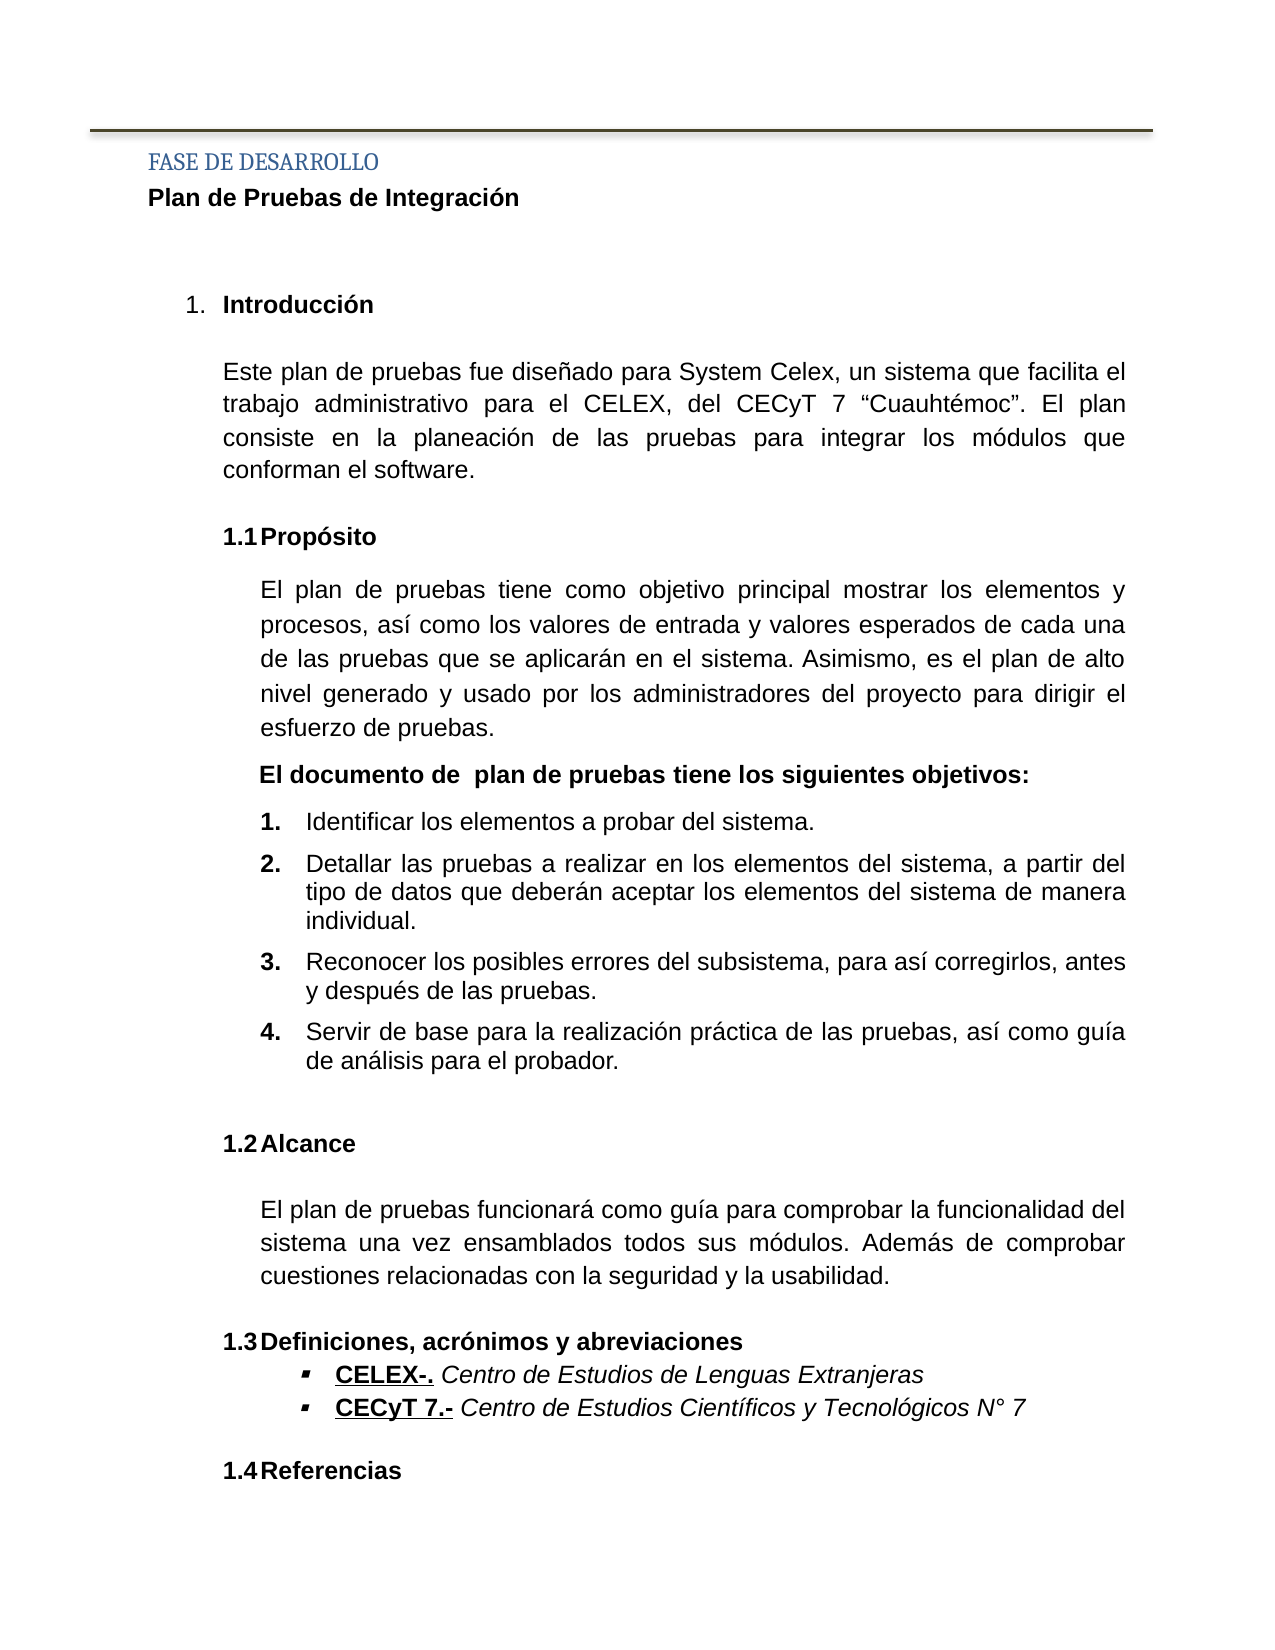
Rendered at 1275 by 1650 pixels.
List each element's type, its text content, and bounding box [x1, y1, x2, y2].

list Propósito [223, 522, 1127, 550]
list CELEX-. Centro de Estudios de Lenguas Extranjeras [298, 1360, 1127, 1388]
list El plan de pruebas funcionará como guía para comprobar la funcionalidad del sistema una vez ensamblados todos sus módulos. Además de comprobar cuestiones relacionadas con la seguridad y la usabilidad. [260, 1194, 1127, 1289]
list Este plan de pruebas fue diseñado para System Celex, un sistema que facilita el trabajo administrativo para el CELEX, del CECyT 7 “Cuauhtémoc”. El plan consiste en la planeación de las pruebas para integrar los módulos que conforman el software. [223, 356, 1127, 484]
text Plan de Pruebas de Integración [148, 183, 1127, 211]
list Alcance [223, 1128, 1127, 1157]
list Introducción [185, 290, 1127, 319]
list Servir de base para la realización práctica de las pruebas, así como guía de análisis para el probador. [260, 1017, 1127, 1075]
text El documento de plan de pruebas tiene los siguientes objetivos: [185, 760, 1127, 789]
list Referencias [223, 1456, 1127, 1485]
list Definiciones, acrónimos y abreviaciones [223, 1327, 1127, 1355]
list Reconocer los posibles errores del subsistema, para así corregirlos, antes y después de las pruebas. [260, 947, 1127, 1005]
list CECyT 7.- Centro de Estudios Científicos y Tecnológicos N° 7 [298, 1393, 1127, 1422]
text El plan de pruebas tiene como objetivo principal mostrar los elementos y procesos, así como los valores de entrada y valores esperados de cada una de las pruebas que se aplicarán en el sistema. Asimismo, es el plan de alto nivel generado y usado por los administradores del proyecto para dirigir el esfuerzo de pruebas. [260, 575, 1127, 742]
subtitle Fase de Desarrollo [148, 148, 1127, 176]
list Detallar las pruebas a realizar en los elementos del sistema, a partir del tipo de datos que deberán aceptar los elementos del sistema de manera individual. [260, 848, 1127, 935]
list Identificar los elementos a probar del sistema. [260, 807, 1127, 836]
